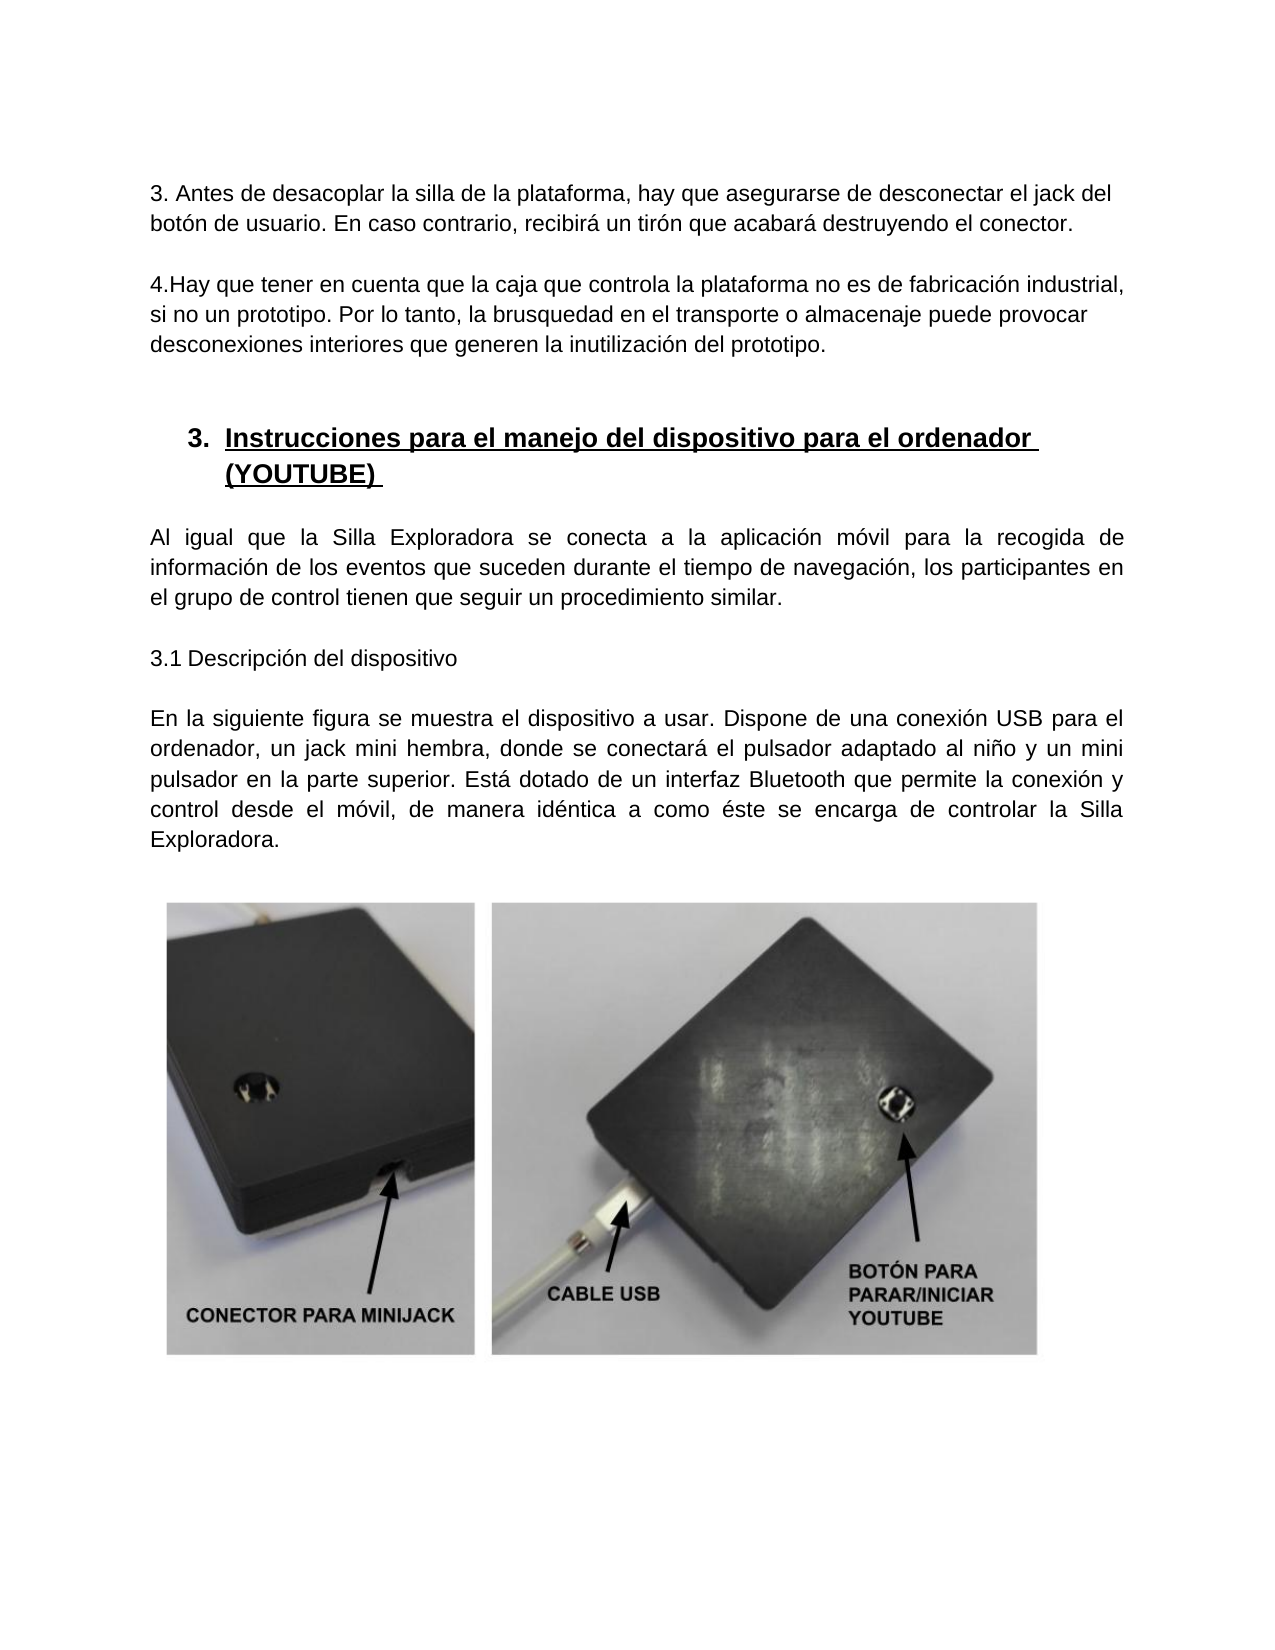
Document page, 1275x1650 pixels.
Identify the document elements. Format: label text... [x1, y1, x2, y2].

text Al igual que la Silla Exploradora se conecta a la aplicación móvil para la recogida de información de los eventos que suceden durante el tiempo de navegación, los participantes en el grupo de control tienen que seguir un procedimiento similar. [150, 524, 1125, 611]
picture [150, 886, 1048, 1377]
text 3. Antes de desacoplar la silla de la plataforma, hay que asegurarse de desconectar el jack del botón de usuario. En caso contrario, recibirá un tirón que acabará destruyendo el conector. [150, 180, 1125, 237]
text En la siguiente figura se muestra el dispositivo a usar. Dispone de una conexión USB para el ordenador, un jack mini hembra, donde se conectará el pulsador adaptado al niño y un mini pulsador en la parte superior. Está dotado de un interfaz Bluetooth que permite la conexión y control desde el móvil, de manera idéntica a como éste se encarga de controlar la Silla Exploradora. [150, 705, 1125, 852]
list Descripción del dispositivo [150, 645, 1125, 671]
text 4.Hay que tener en cuenta que la caja que controla la plataforma no es de fabricación industrial, si no un prototipo. Por lo tanto, la brusquedad en el transporte o almacenaje puede provocar desconexiones interiores que generen la inutilización del prototipo. [150, 271, 1125, 358]
list Instrucciones para el manejo del dispositivo para el ordenador (YOUTUBE) [187, 422, 1125, 489]
